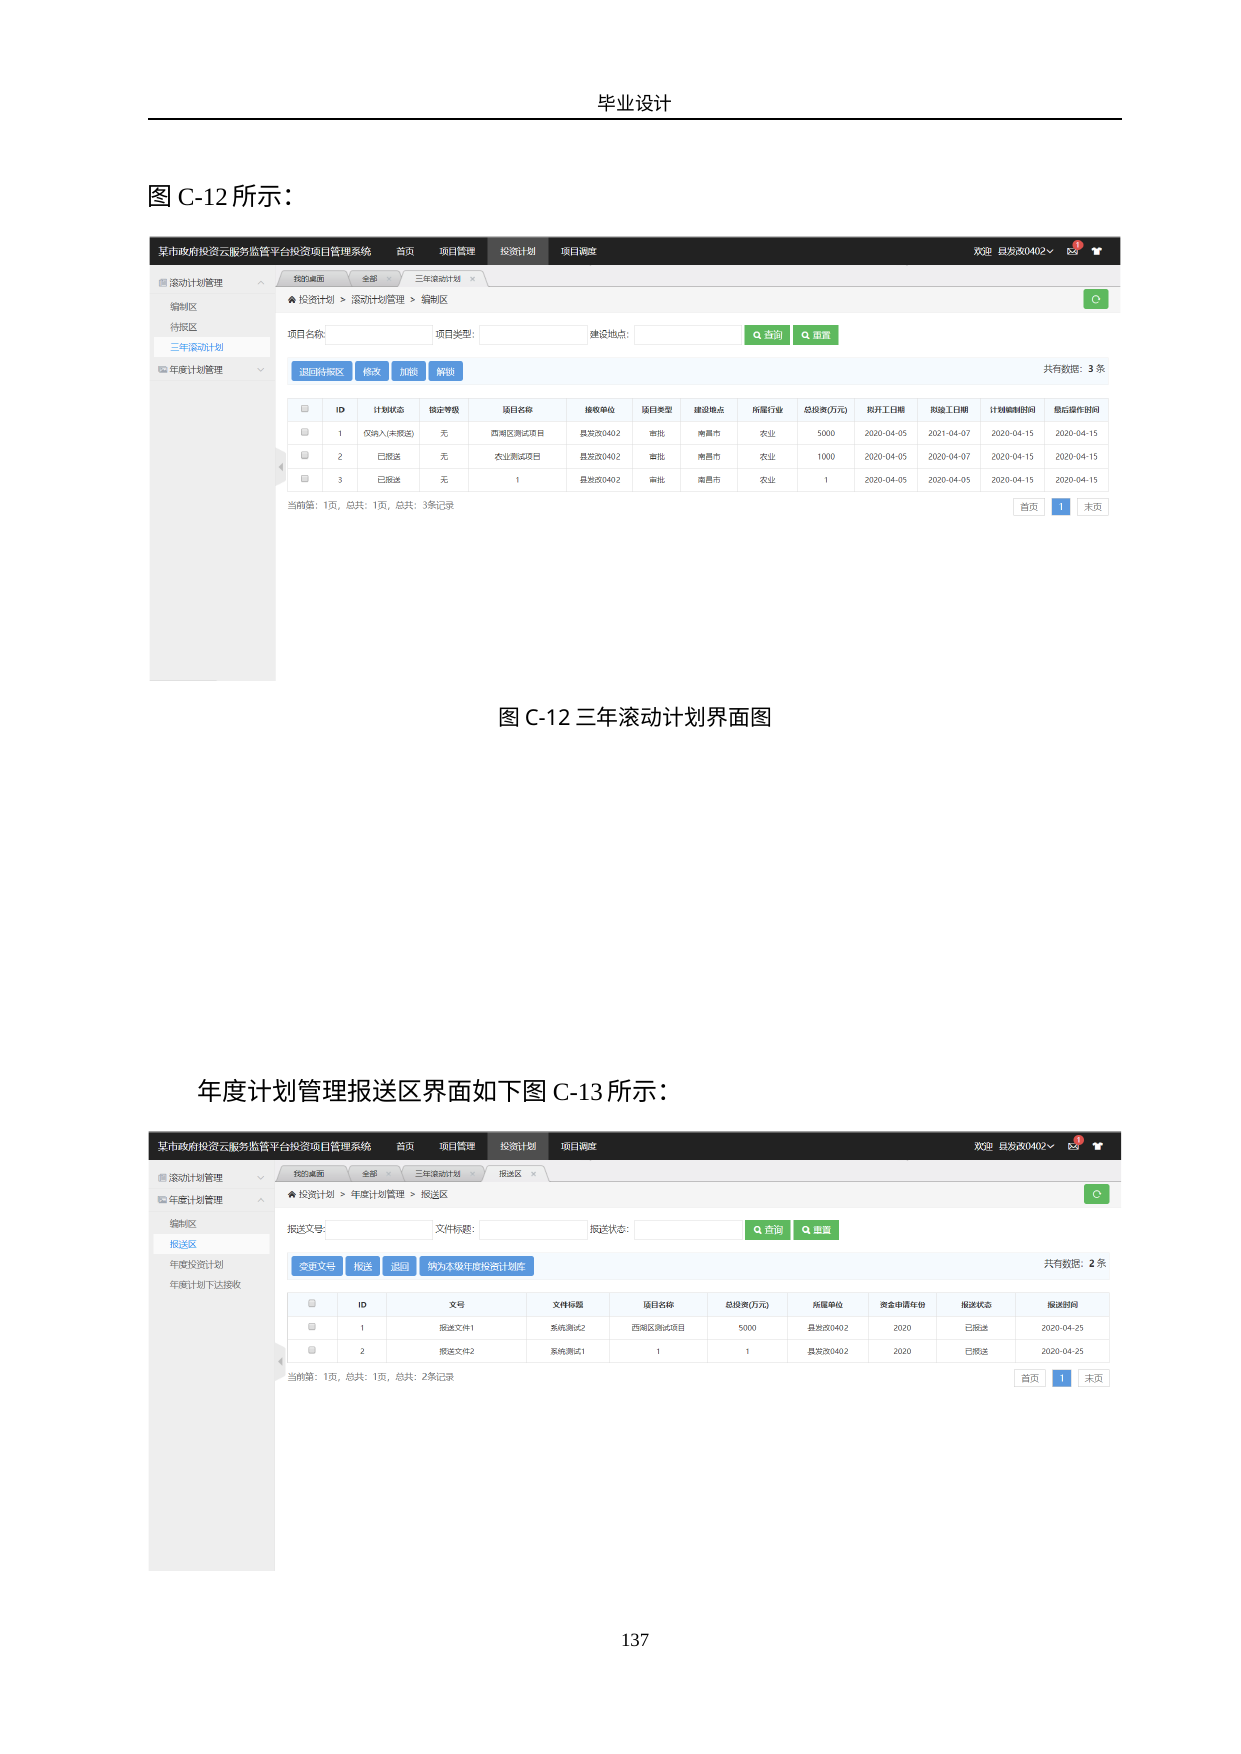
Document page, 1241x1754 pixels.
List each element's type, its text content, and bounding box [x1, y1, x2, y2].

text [148, 162, 1122, 227]
text 年度计划管理报送区界面如下图C-13所示： [148, 1057, 1122, 1122]
picture [149, 236, 1121, 681]
picture [148, 1131, 1122, 1571]
